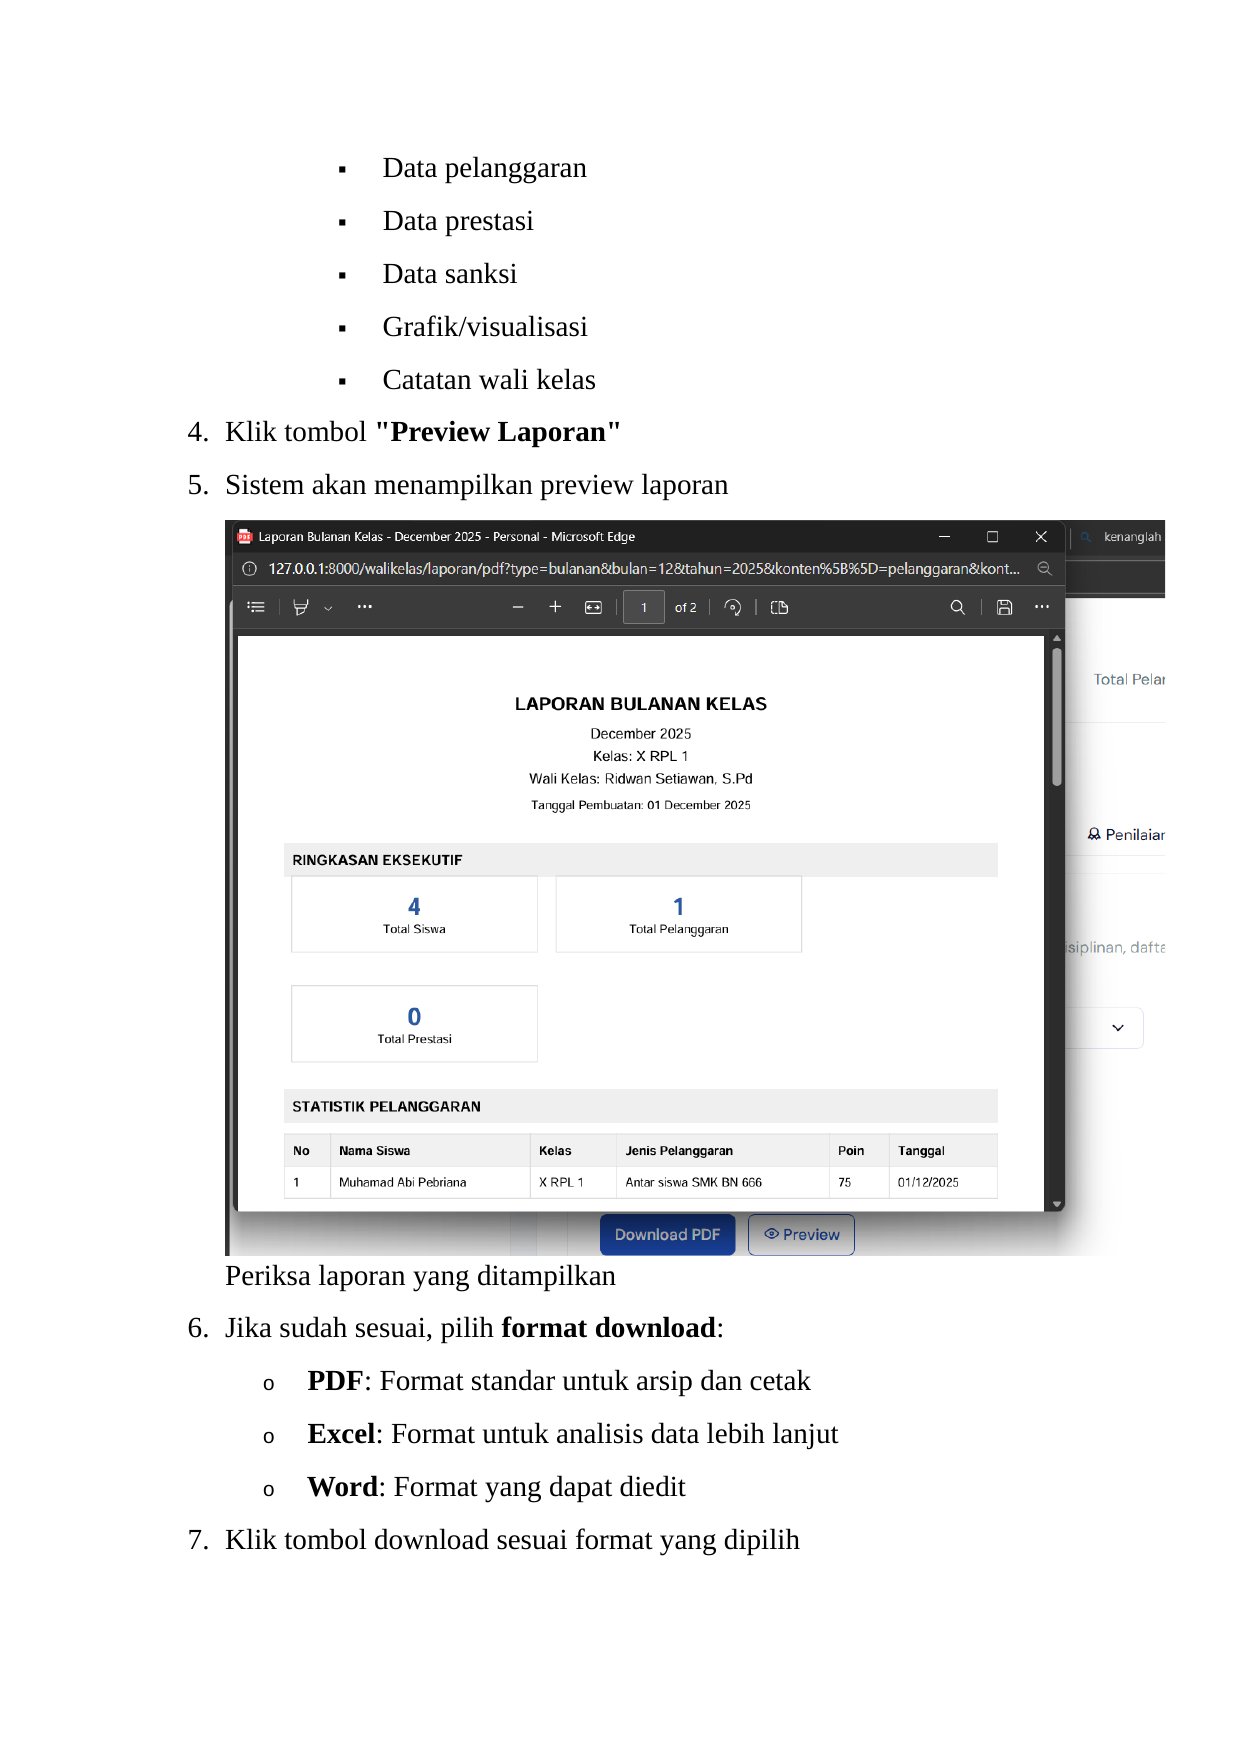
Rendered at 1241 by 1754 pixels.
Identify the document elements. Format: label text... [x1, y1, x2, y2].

list Klik tombol download sesuai format yang dipilih [187, 1522, 1090, 1555]
list Klik tombol "Preview Laporan" [187, 414, 1090, 448]
list Word: Format yang dapat diedit [262, 1469, 1090, 1502]
list Jika sudah sesuai, pilih format download: [187, 1311, 1090, 1344]
list Data prestasi [337, 203, 1090, 236]
list Excel: Format untuk analisis data lebih lanjut [262, 1416, 1090, 1450]
list PDF: Format standar untuk arsip dan cetak [262, 1363, 1090, 1397]
list Data sanksi [337, 256, 1090, 290]
picture [225, 520, 1166, 1256]
list Grafik/visualisasi [337, 309, 1090, 342]
text Periksa laporan yang ditampilkan [225, 1256, 1090, 1291]
list Catatan wali kelas [337, 362, 1090, 395]
list Data pelanggaran [337, 150, 1090, 183]
list Sistem akan menampilkan preview laporan [187, 467, 1090, 501]
